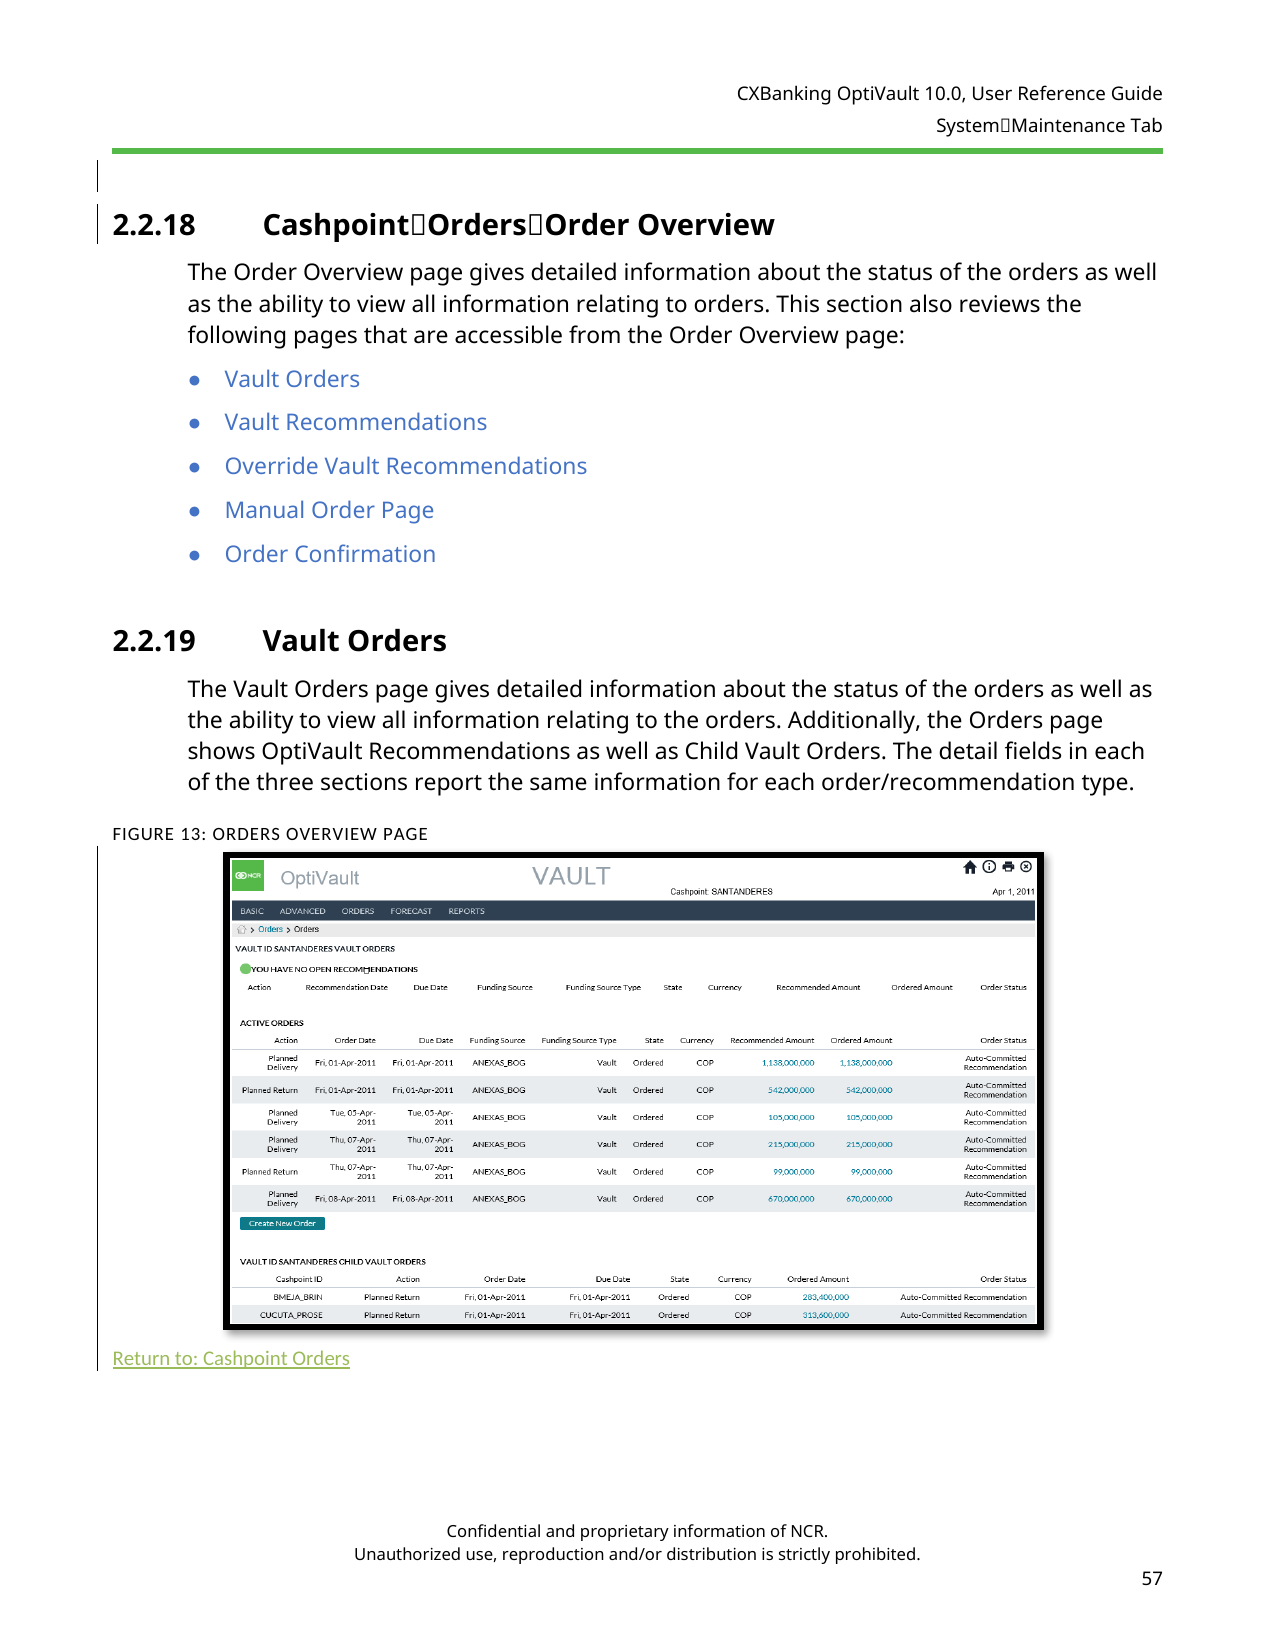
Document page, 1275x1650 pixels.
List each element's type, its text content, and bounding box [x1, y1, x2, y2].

list Override Vault Recommendations [187, 450, 1163, 481]
subtitle CashpointOrdersOrder Overview [112, 204, 1163, 244]
text Figure 13: Orders Overview Page [112, 823, 1163, 846]
text The Vault Orders page gives detailed information about the status of the orders as well as the ability to view all information relating to the orders. Additionally, the Orders page shows OptiVault Recommendations as well as Child Vault Orders. The detail fields in each of the three sections report the same information for each order/recommendation type. [187, 673, 1163, 798]
picture [230, 858, 1037, 1324]
list Manual Order Page [187, 494, 1163, 525]
subtitle Vault Orders [112, 620, 1163, 660]
list Order Confirmation [187, 537, 1163, 569]
list Vault Orders [187, 362, 1163, 394]
list Return to: Cashpoint Orders [112, 1346, 1163, 1371]
text The Order Overview page gives detailed information about the status of the orders as well as the ability to view all information relating to orders. This section also reviews the following pages that are accessible from the Order Overview page: [187, 256, 1163, 350]
list Vault Recommendations [187, 406, 1163, 437]
